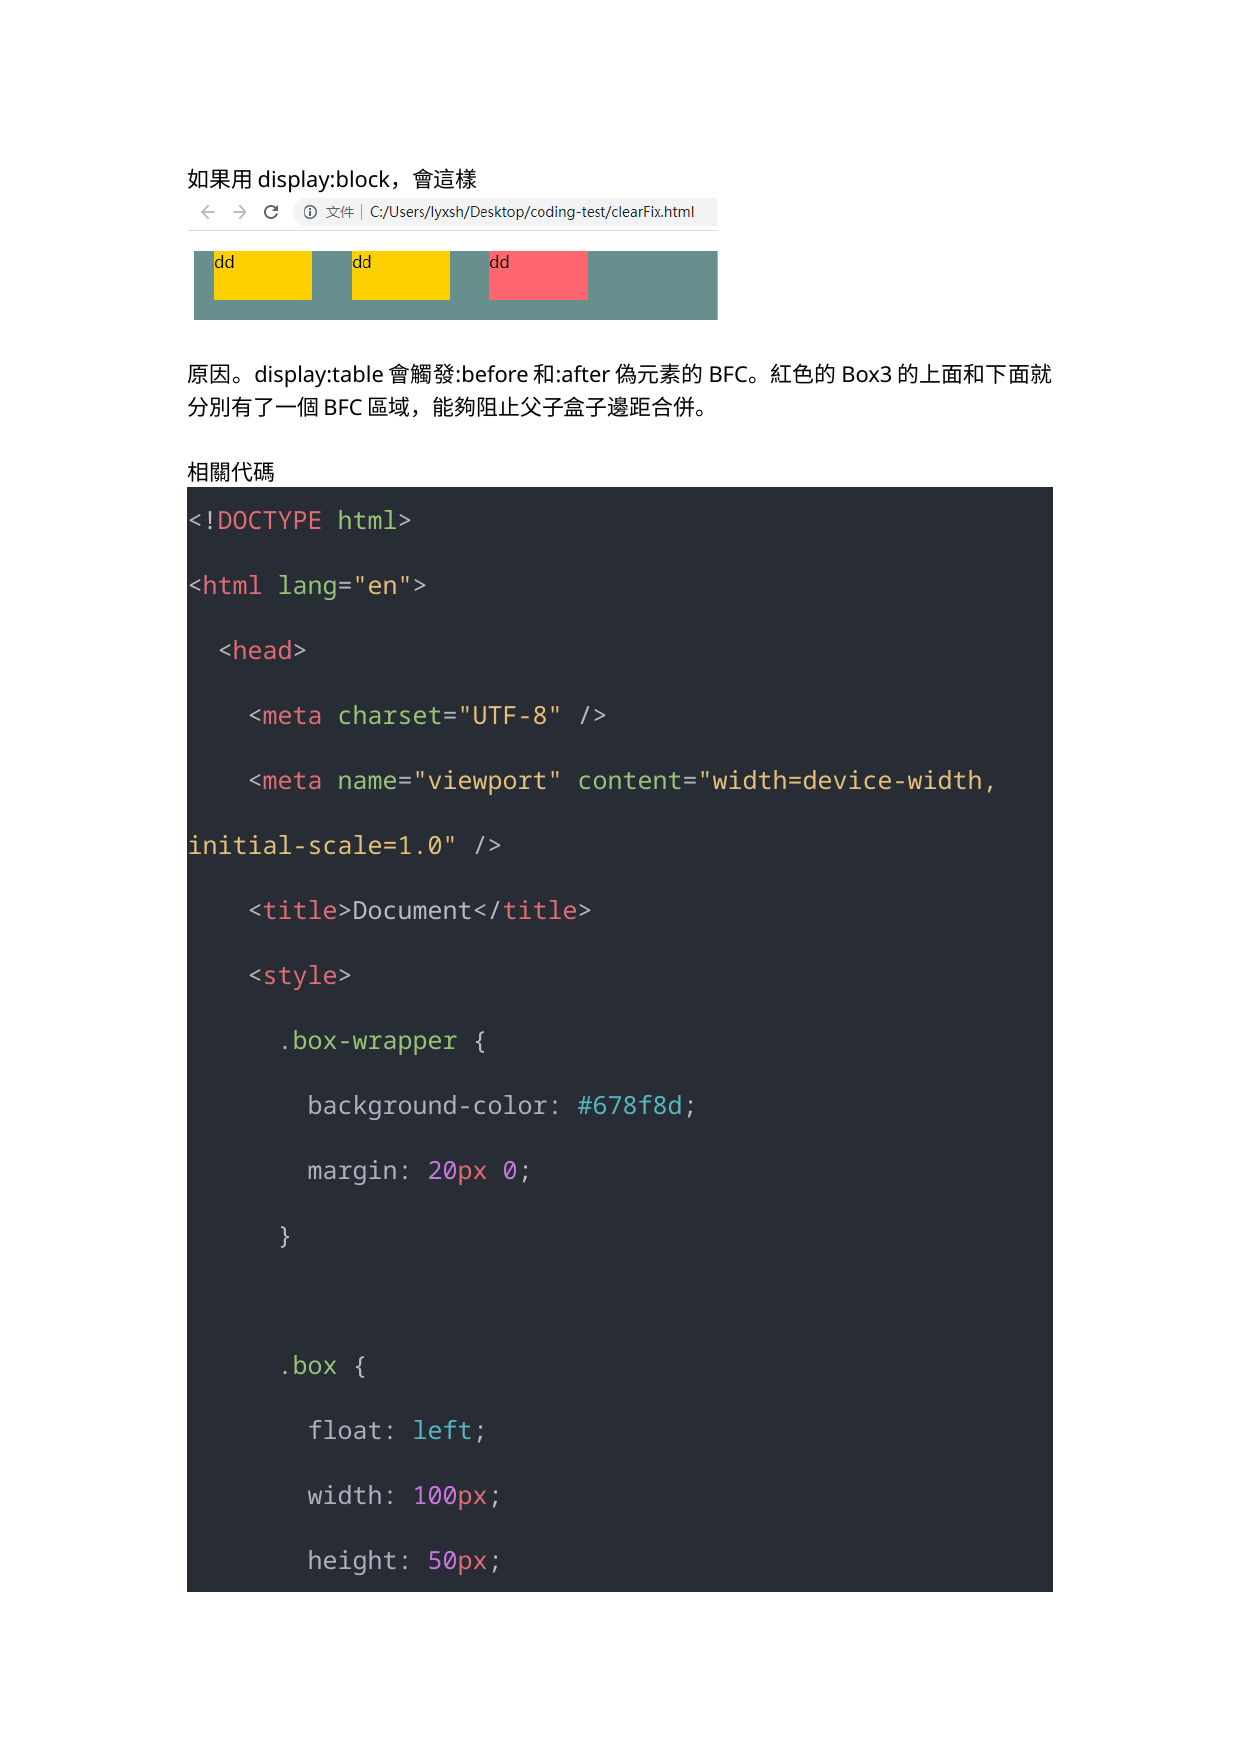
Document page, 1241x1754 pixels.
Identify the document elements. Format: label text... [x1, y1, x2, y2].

text margin: 20px 0; [187, 1137, 1053, 1202]
text float: left; [187, 1397, 1053, 1462]
text } [187, 1202, 1053, 1267]
text <html lang="en"> [187, 552, 1053, 617]
text <title>Document</title> [187, 877, 1053, 942]
text width: 100px; [187, 1462, 1053, 1527]
text <!DOCTYPE html> [187, 487, 1053, 552]
text .box-wrapper { [187, 1007, 1053, 1072]
text <style> [187, 942, 1053, 1007]
text 原因。display:table會觸發:before和:after偽元素的BFC。紅色的Box3的上面和下面就分別有了一個BFC區域，能夠阻止父子盒子邊距合併。 [187, 357, 1053, 422]
text .box { [187, 1332, 1053, 1397]
text background-color: #678f8d; [187, 1072, 1053, 1137]
text 如果用display:block，會這樣 [187, 162, 1053, 194]
text <head> [187, 617, 1053, 682]
picture [187, 194, 718, 356]
text <meta charset="UTF-8" /> [187, 682, 1053, 747]
text <meta name="viewport" content="width=device-width, initial-scale=1.0" /> [187, 747, 1053, 877]
text 相關代碼 [187, 454, 1053, 487]
text height: 50px; [187, 1527, 1053, 1592]
